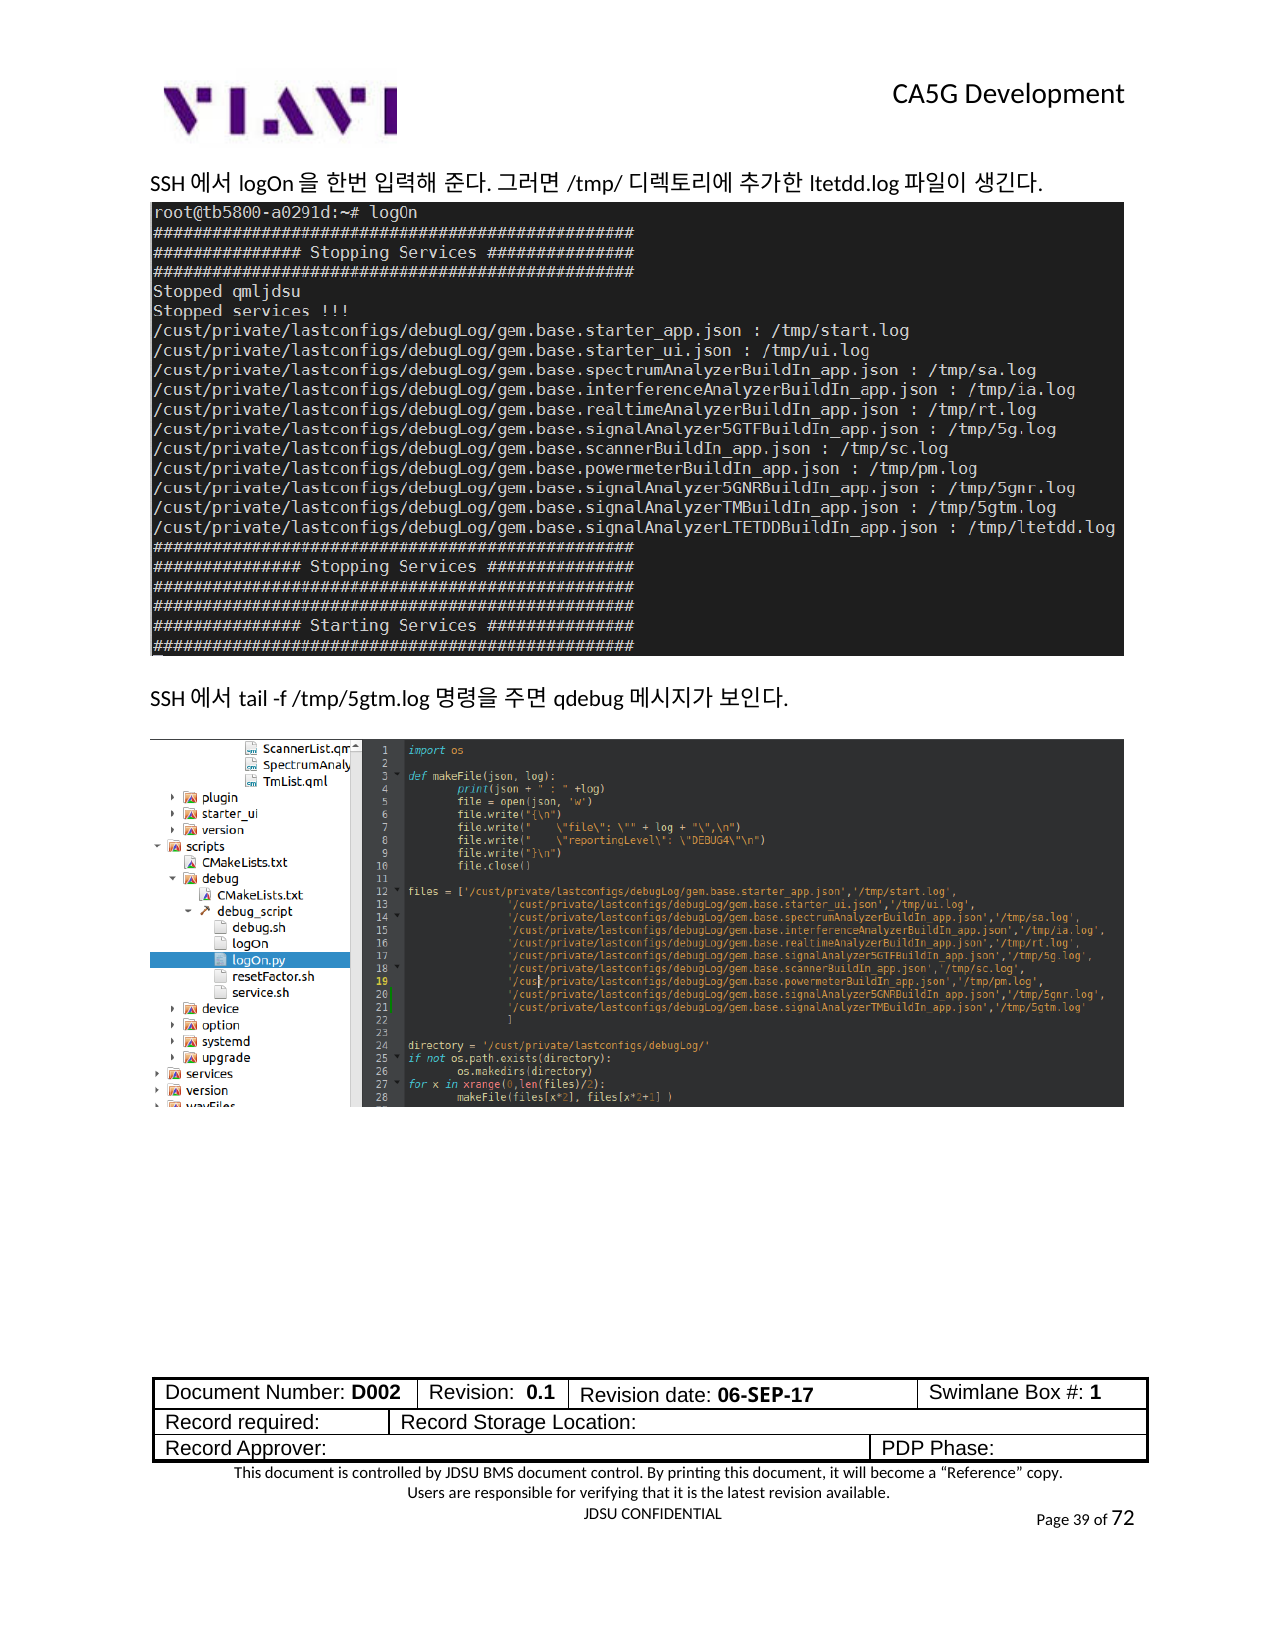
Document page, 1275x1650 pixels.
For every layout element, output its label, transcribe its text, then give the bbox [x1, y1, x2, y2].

picture [162, 68, 397, 146]
picture [150, 739, 1124, 1107]
picture [150, 202, 1124, 656]
text SSH에서 tail -f /tmp/5gtm.log 명령을 주면 qdebug 메시지가 보인다. [150, 680, 1125, 713]
